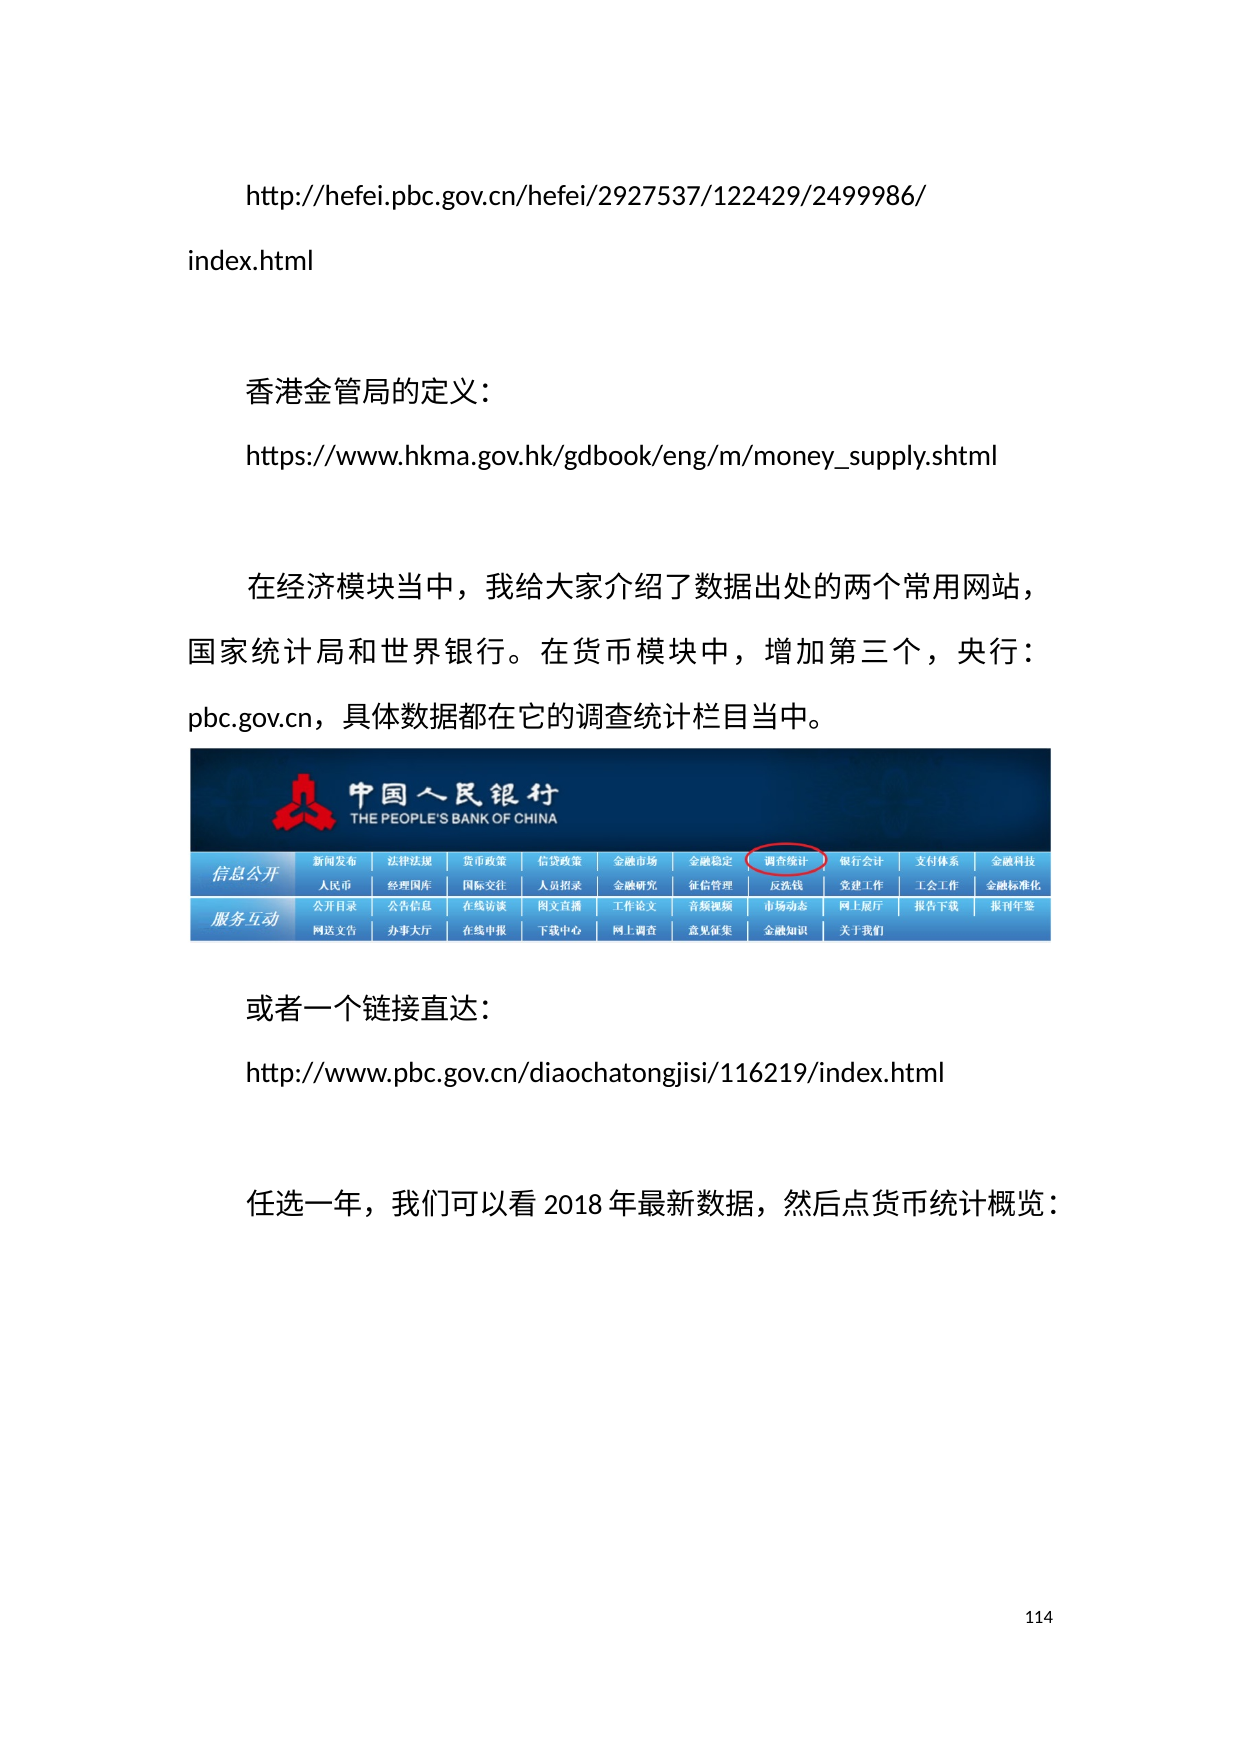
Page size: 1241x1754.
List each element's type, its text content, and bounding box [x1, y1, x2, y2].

text https://www.hkma.gov.hk/gdbook/eng/m/money_supply.shtml [187, 422, 1053, 487]
text http://www.pbc.gov.cn/diaochatongjisi/116219/index.html [187, 1039, 1053, 1104]
text 在经济模块当中，我给大家介绍了数据出处的两个常用网站，国家统计局和世界银行。在货币模块中，增加第三个，央行：pbc.gov.cn，具体数据都在它的调查统计栏目当中。 [187, 552, 1053, 747]
text 或者一个链接直达： [187, 974, 1053, 1039]
text 香港金管局的定义： [187, 357, 1053, 422]
text http://hefei.pbc.gov.cn/hefei/2927537/122429/2499986/index.html [187, 162, 1053, 292]
picture [187, 747, 1053, 943]
text 任选一年，我们可以看2018年最新数据，然后点货币统计概览： [187, 1169, 1053, 1234]
